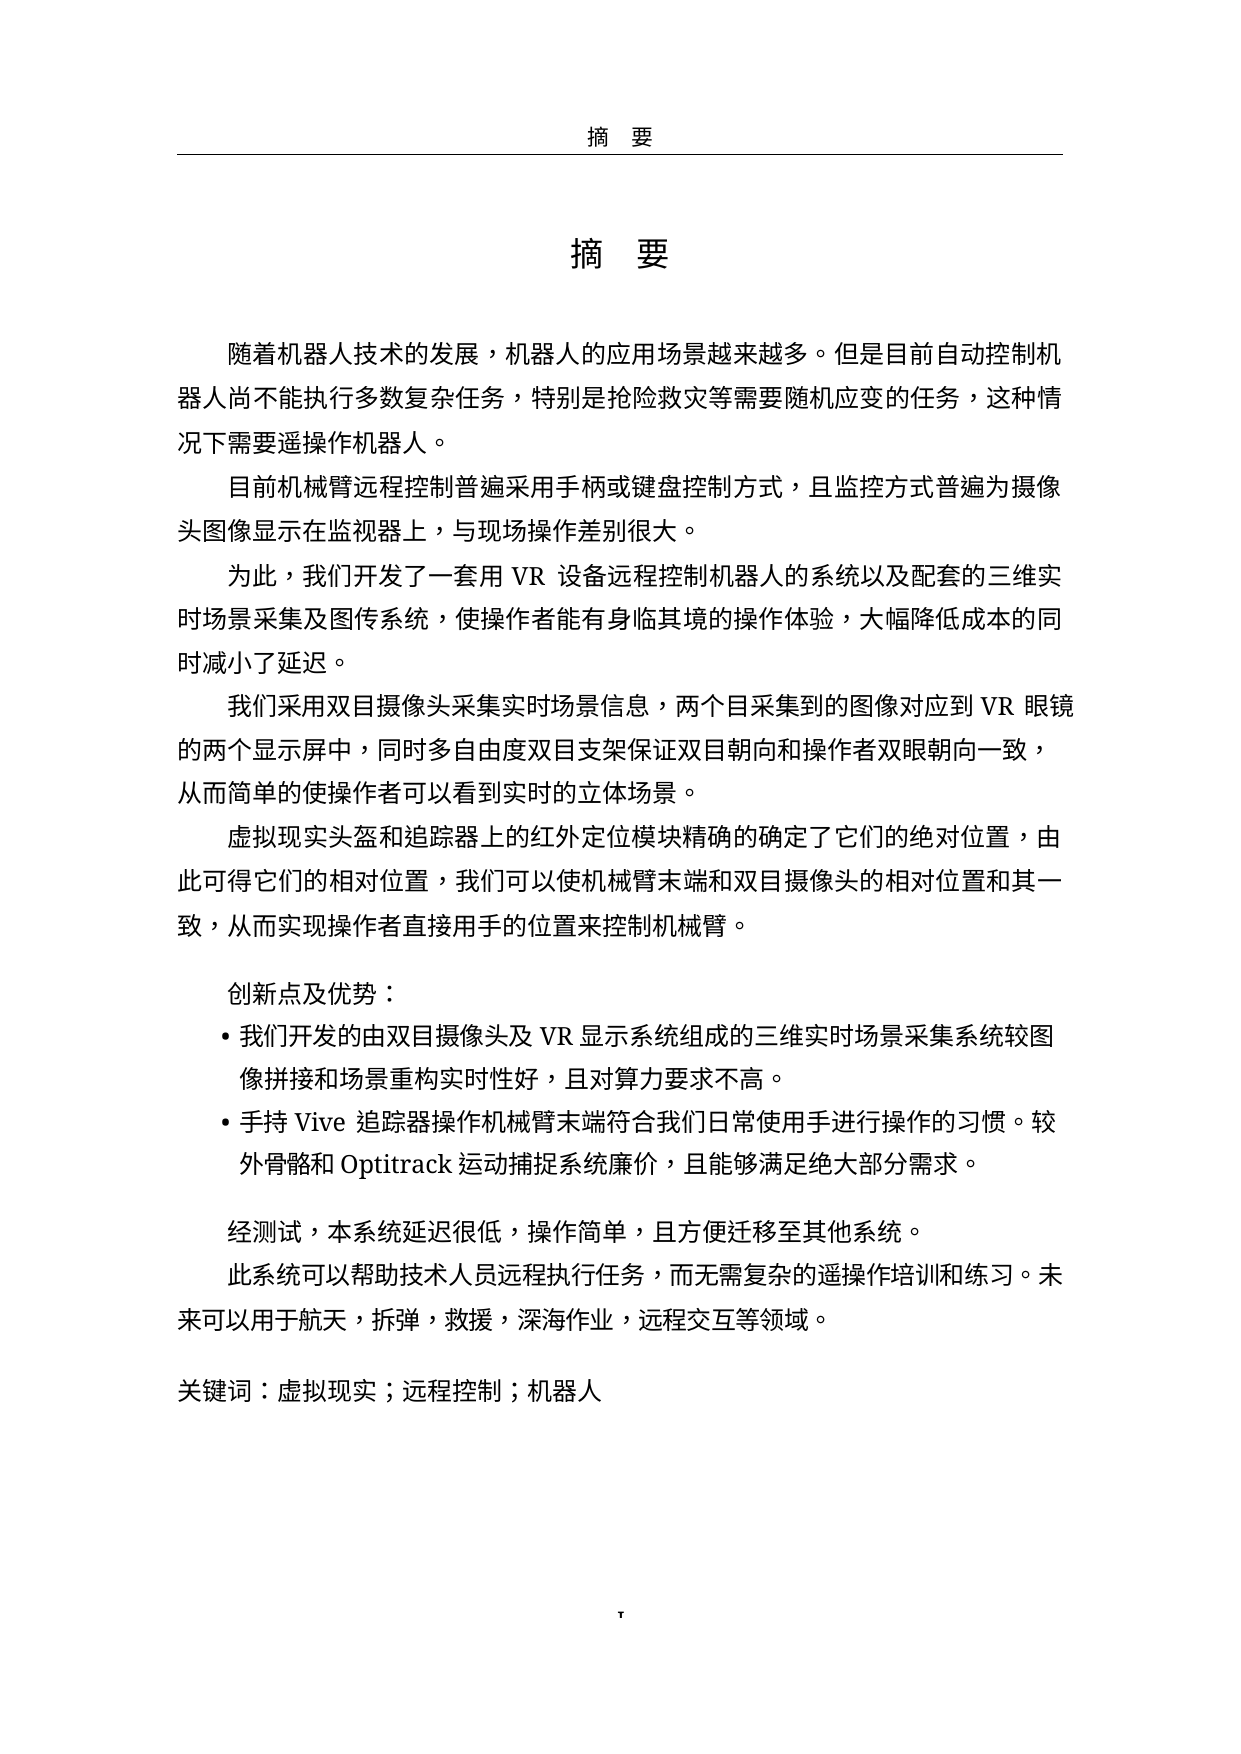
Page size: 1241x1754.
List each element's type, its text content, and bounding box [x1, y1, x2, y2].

text 此系统可以帮助技术人员远程执行任务，而无需复杂的遥操作培训和练习。未来可以用于航天，拆弹，救援，深海作业，远程交互等领域。 [177, 1258, 1063, 1336]
text 我们采用双目摄像头采集实时场景信息，两个目采集到的图像对应到 VR 眼镜的两个显示屏中，同时多自由度双目支架保证双目朝向和操作者双眼朝向一致， 从而简单的使操作者可以看到实时的立体场景。 [177, 689, 1081, 810]
text 经测试，本系统延迟很低，操作简单，且方便迁移至其他系统。 [227, 1214, 1134, 1248]
text 创新点及优势： [227, 977, 1134, 1011]
text 摘 要 [570, 231, 1134, 276]
text 为此，我们开发了一套用 VR 设备远程控制机器人的系统以及配套的三维实时场景采集及图传系统，使操作者能有身临其境的操作体验，大幅降低成本的同时减小了延迟。 [177, 558, 1063, 679]
text 目前机械臂远程控制普遍采用手柄或键盘控制方式，且监控方式普遍为摄像头图像显示在监视器上，与现场操作差别很大。 [177, 470, 1063, 548]
text 随着机器人技术的发展，机器人的应用场景越来越多。但是目前自动控制机器人尚不能执行多数复杂任务，特别是抢险救灾等需要随机应变的任务，这种情况下需要遥操作机器人。 [177, 337, 1063, 459]
text 虚拟现实头盔和追踪器上的红外定位模块精确的确定了它们的绝对位置，由此可得它们的相对位置，我们可以使机械臂末端和双目摄像头的相对位置和其一致，从而实现操作者直接用手的位置来控制机械臂。 [177, 819, 1063, 942]
list 我们开发的由双目摄像头及 VR 显示系统组成的三维实时场景采集系统较图像拼接和场景重构实时性好，且对算力要求不高。 [221, 1019, 1063, 1096]
list 手持 Vive 追踪器操作机械臂末端符合我们日常使用手进行操作的习惯。较外骨骼和 Optitrack 运动捕捉系统廉价，且能够满足绝大部分需求。 [221, 1105, 1063, 1181]
text 关键词：虚拟现实；远程控制；机器人 [177, 1373, 1134, 1407]
